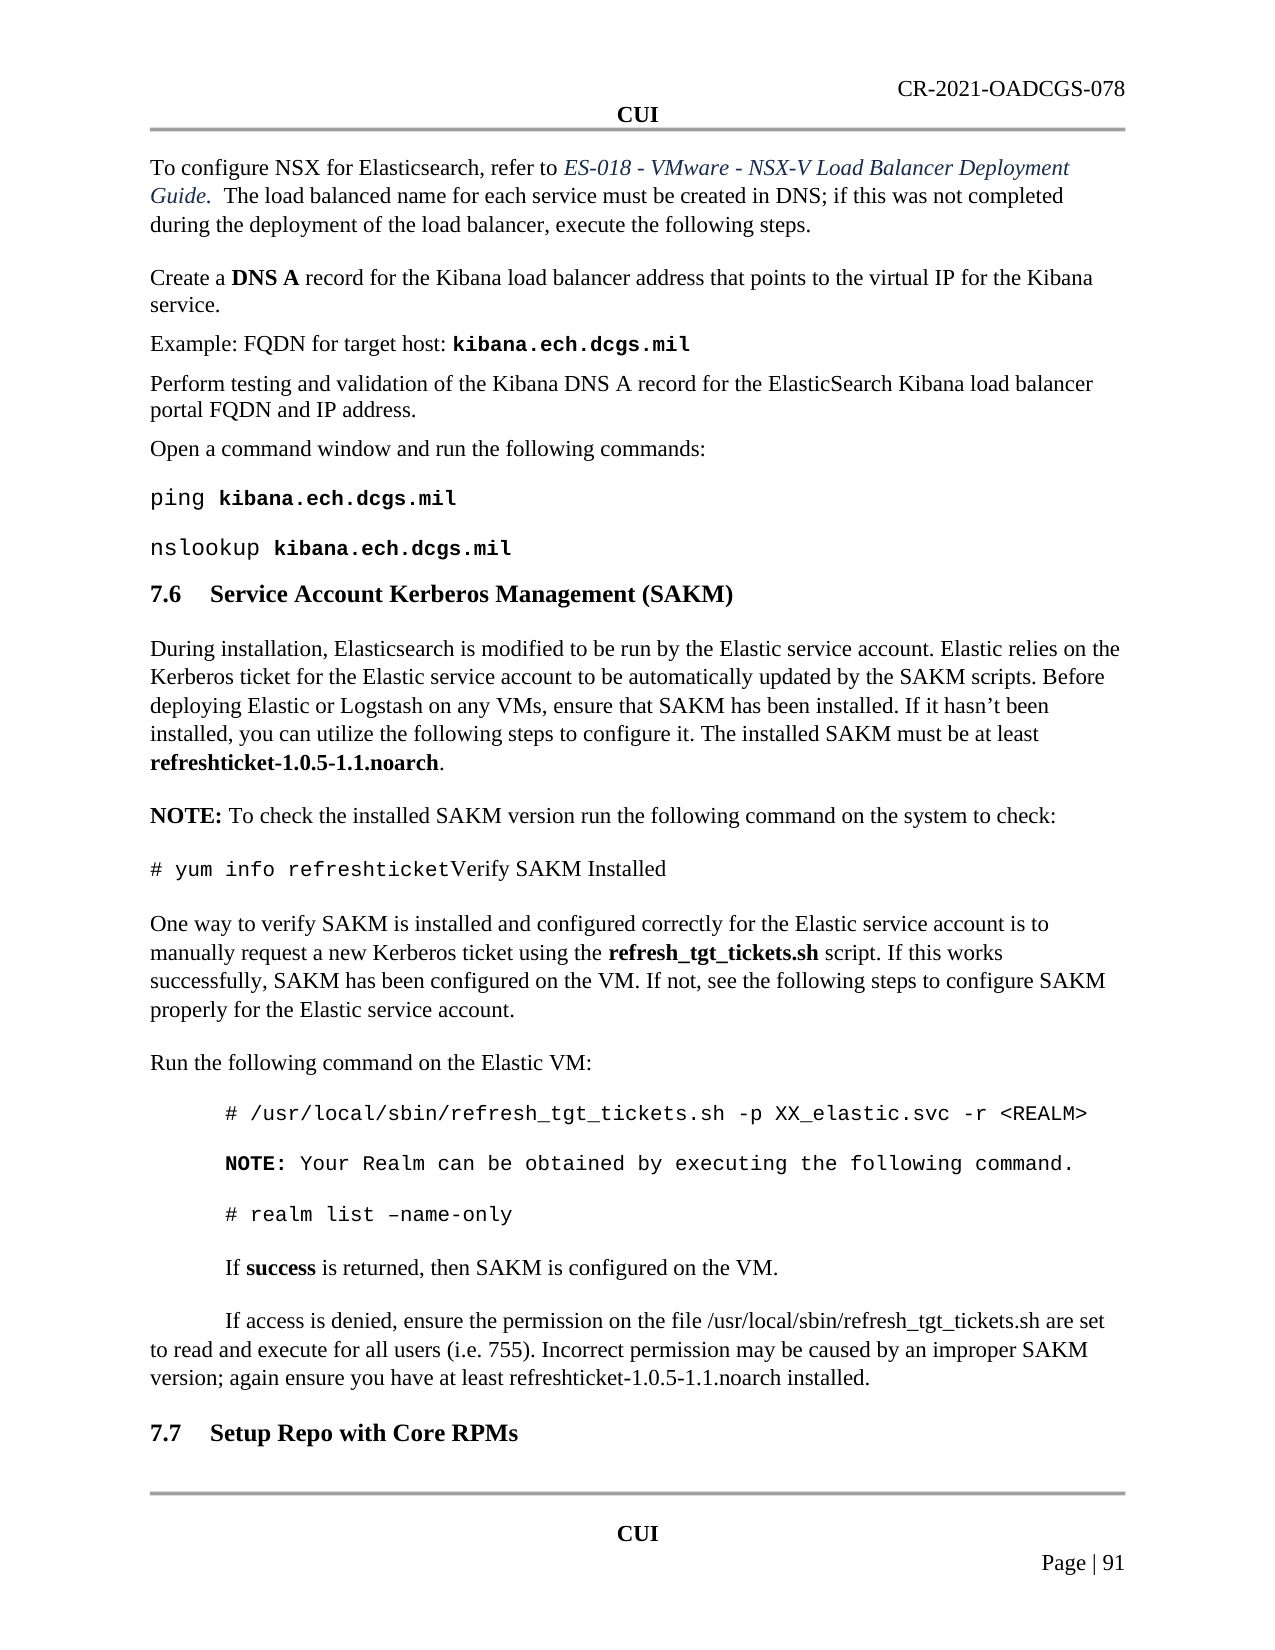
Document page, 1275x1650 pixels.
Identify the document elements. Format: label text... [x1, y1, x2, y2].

text ping kibana.ech.dcgs.mil [150, 486, 1125, 512]
subtitle Service Account Kerberos Management (SAKM) [150, 579, 1125, 608]
text To configure NSX for Elasticsearch, refer to ES-018 - VMware - NSX-V Load Balancer Deployment Guide. The load balanced name for each service must be created in DNS; if this was not completed during the deployment of the load balancer, execute the following steps. [150, 154, 1125, 237]
text One way to verify SAKM is installed and configured correctly for the Elastic service account is to manually request a new Kerberos ticket using the refresh_tgt_tickets.sh script. If this works successfully, SAKM has been configured on the VM. If not, see the following steps to configure SAKM properly for the Elastic service account. [150, 910, 1125, 1022]
text NOTE: Your Realm can be obtained by executing the following command. [150, 1153, 1125, 1177]
text Perform testing and validation of the Kibana DNS A record for the ElasticSearch Kibana load balancer portal FQDN and IP address. [150, 370, 1125, 422]
text If access is denied, ensure the permission on the file /usr/local/sbin/refresh_tgt_tickets.sh are set to read and execute for all users (i.e. 755). Incorrect permission may be caused by an improper SAKM version; again ensure you have at least refreshticket-1.0.5-1.1.noarch installed. [150, 1307, 1125, 1391]
text If success is returned, then SAKM is configured on the VM. [150, 1254, 1125, 1280]
text # yum info refreshticketVerify SAKM Installed [150, 856, 1125, 883]
subtitle Setup Repo with Core RPMs [150, 1418, 1125, 1447]
text During installation, Elasticsearch is modified to be run by the Elastic service account. Elastic relies on the Kerberos ticket for the Elastic service account to be automatically updated by the SAKM scripts. Before deploying Elastic or Logstash on any VMs, ensure that SAKM has been installed. If it hasn’t been installed, you can utilize the following steps to configure it. The installed SAKM must be at least refreshticket-1.0.5-1.1.noarch. [150, 635, 1125, 775]
text NOTE: To check the installed SAKM version run the following command on the system to check: [150, 802, 1125, 828]
text nslookup kibana.ech.dcgs.mil [150, 537, 1125, 562]
text Run the following command on the Elastic VM: [150, 1049, 1125, 1075]
text # realm list –name-only [150, 1203, 1125, 1227]
text # /usr/local/sbin/refresh_tgt_tickets.sh -p XX_elastic.svc -r <REALM> [150, 1102, 1125, 1126]
text Open a command window and run the following commands: [150, 435, 1125, 461]
text Example: FQDN for target host: kibana.ech.dcgs.mil [150, 329, 1125, 357]
text Create a DNS A record for the Kibana load balancer address that points to the virtual IP for the Kibana service. [150, 264, 1125, 317]
